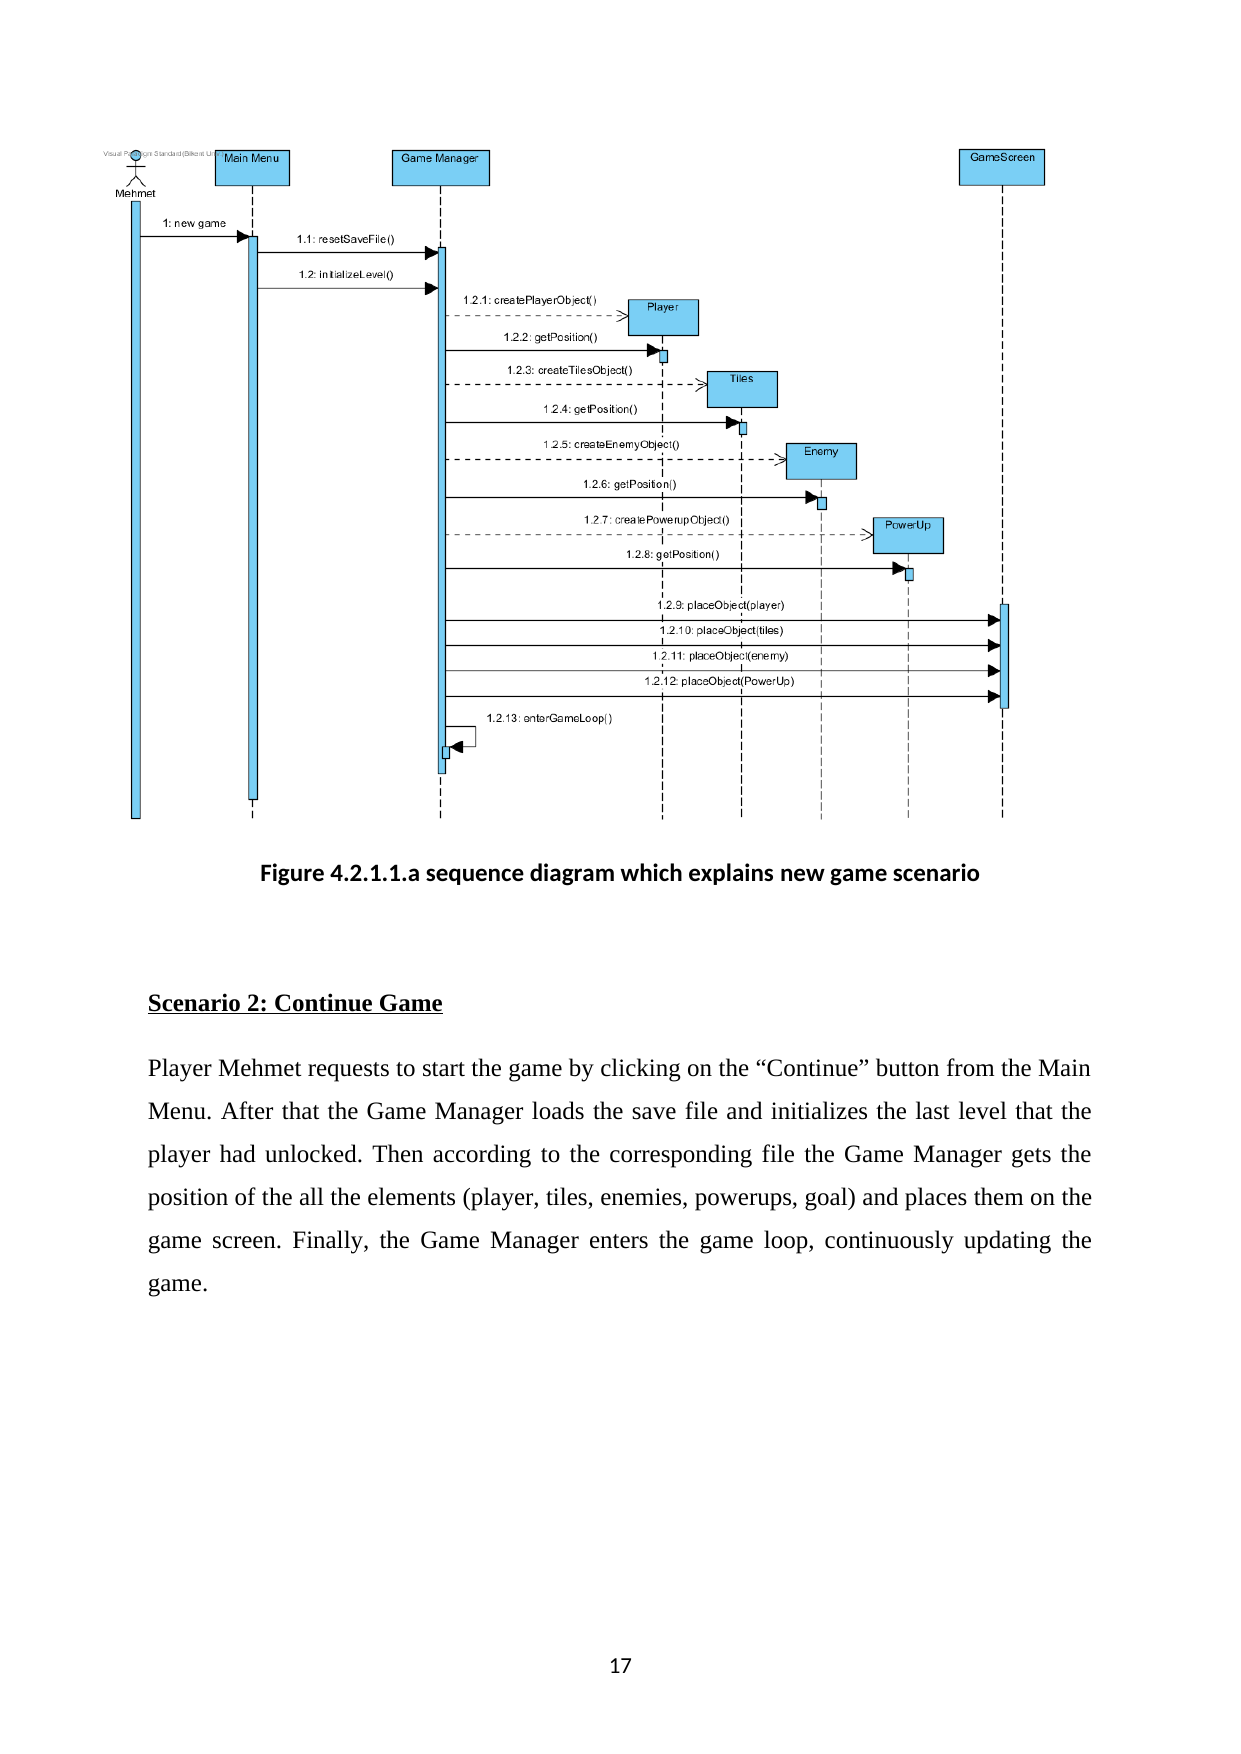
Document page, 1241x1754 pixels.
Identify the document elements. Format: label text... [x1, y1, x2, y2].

text Player Mehmet requests to start the game by clicking on the “Continue” button from the Main Menu. After that the Game Manager loads the save file and initializes the last level that the player had unlocked. Then according to the corresponding file the Game Manager gets the position of the all the elements (player, tiles, enemies, powerups, goal) and places them on the game screen. Finally, the Game Manager enters the game loop, continuously updating the game. [148, 1053, 1093, 1297]
picture [103, 147, 1049, 823]
text Figure 4.2.1.1.a sequence diagram which explains new game scenario [148, 857, 1093, 888]
text Scenario 2: Continue Game [148, 988, 1093, 1017]
